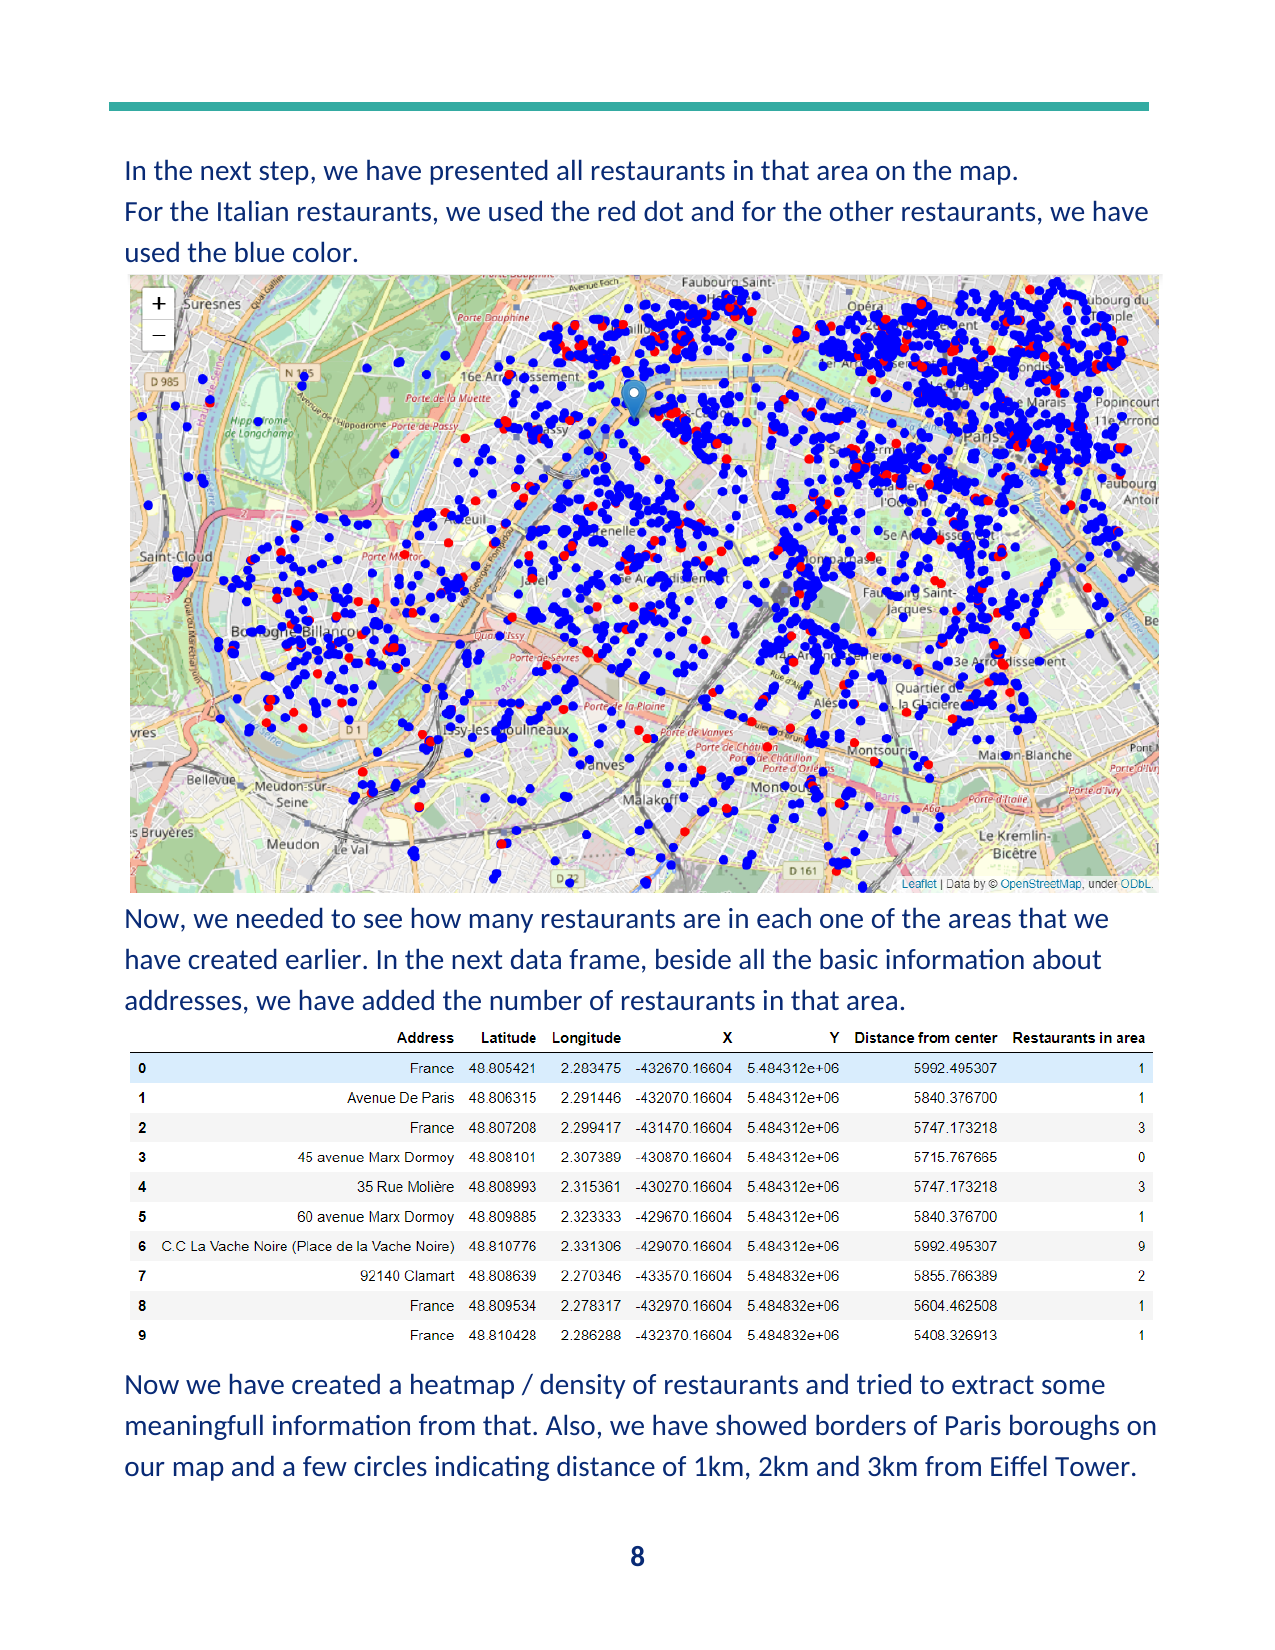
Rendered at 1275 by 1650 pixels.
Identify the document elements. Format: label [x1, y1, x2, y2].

table_header [124, 152, 1166, 1366]
picture [127, 1023, 1163, 1361]
table_cell [124, 1366, 1166, 1538]
picture [127, 274, 1163, 895]
